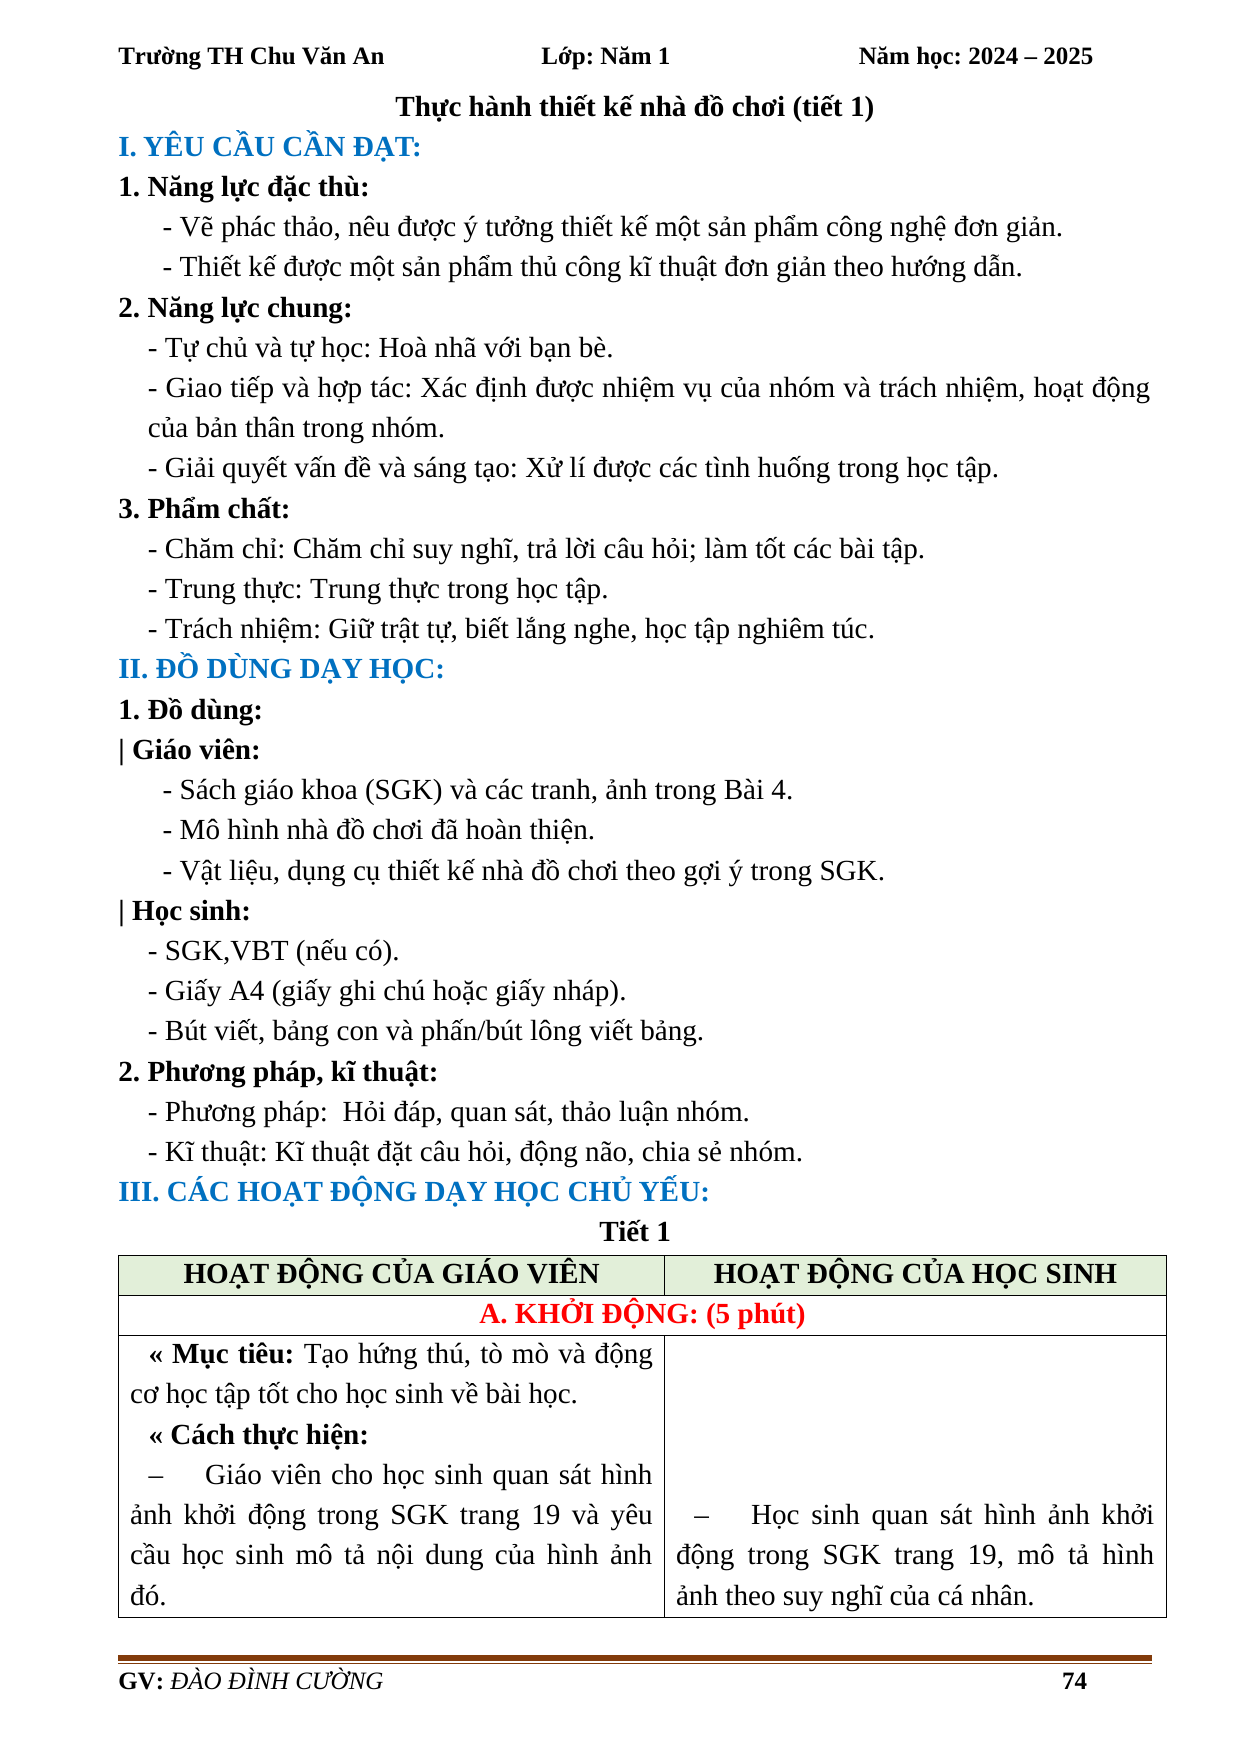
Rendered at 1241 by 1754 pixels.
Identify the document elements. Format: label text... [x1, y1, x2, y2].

text - Thiết kế được một sản phẩm thủ công kĩ thuật đơn giản theo hướng dẫn. [148, 249, 1152, 283]
text - Giải quyết vấn đề và sáng tạo: Xử lí được các tình huống trong học tập. [148, 451, 1152, 484]
text 3. Phẩm chất: [118, 491, 1152, 524]
text - Chăm chỉ: Chăm chỉ suy nghĩ, trả lời câu hỏi; làm tốt các bài tập. [148, 531, 1152, 564]
text | Giáo viên: [118, 732, 1152, 766]
table_cell A. KHỞI ĐỘNG: (5 phút) [119, 1296, 1166, 1335]
text II. ĐỒ DÙNG DẠY HỌC: [118, 652, 1152, 685]
text Thực hành thiết kế nhà đồ chơi (tiết 1) [118, 89, 1152, 122]
text - Trung thực: Trung thực trong học tập. [148, 571, 1152, 605]
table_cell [665, 1336, 1166, 1617]
text - Bút viết, bảng con và phấn/bút lông viết bảng. [148, 1013, 1152, 1047]
text Tiết 1 [118, 1214, 1152, 1248]
text - SGK,VBT (nếu có). [148, 933, 1152, 967]
text - Phương pháp: Hỏi đáp, quan sát, thảo luận nhóm. [148, 1094, 1152, 1127]
text I. YÊU CẦU CẦN ĐẠT: [118, 129, 1152, 162]
text 2. Phương pháp, kĩ thuật: [118, 1054, 1152, 1087]
text - Tự chủ và tự học: Hoà nhã với bạn bè. [148, 330, 1152, 363]
text 1. Đồ dùng: [118, 692, 1152, 725]
text - Vật liệu, dụng cụ thiết kế nhà đồ chơi theo gợi ý trong SGK. [148, 853, 1152, 886]
text 1. Năng lực đặc thù: [118, 169, 1152, 203]
text - Giấy A4 (giấy ghi chú hoặc giấy nháp). [148, 973, 1152, 1007]
text - Kĩ thuật: Kĩ thuật đặt câu hỏi, động não, chia sẻ nhóm. [148, 1134, 1152, 1168]
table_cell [119, 1336, 664, 1617]
text - Sách giáo khoa (SGK) và các tranh, ảnh trong Bài 4. [148, 772, 1152, 806]
text - Giao tiếp và hợp tác: Xác định được nhiệm vụ của nhóm và trách nhiệm, hoạt động của bản thân trong nhóm. [148, 370, 1152, 444]
text III. CÁC HOẠT ĐỘNG DẠY HỌC CHỦ YẾU: [118, 1174, 1152, 1208]
text - Mô hình nhà đồ chơi đã hoàn thiện. [148, 812, 1152, 846]
text - Vẽ phác thảo, nêu được ý tưởng thiết kế một sản phẩm công nghệ đơn giản. [148, 209, 1152, 243]
text 2. Năng lực chung: [118, 290, 1152, 323]
text - Trách nhiệm: Giữ trật tự, biết lắng nghe, học tập nghiêm túc. [148, 611, 1152, 645]
text | Học sinh: [118, 893, 1152, 926]
table_header HOẠT ĐỘNG CỦA HỌC SINH [665, 1256, 1166, 1295]
table_header HOẠT ĐỘNG CỦA GIÁO VIÊN [119, 1256, 664, 1295]
